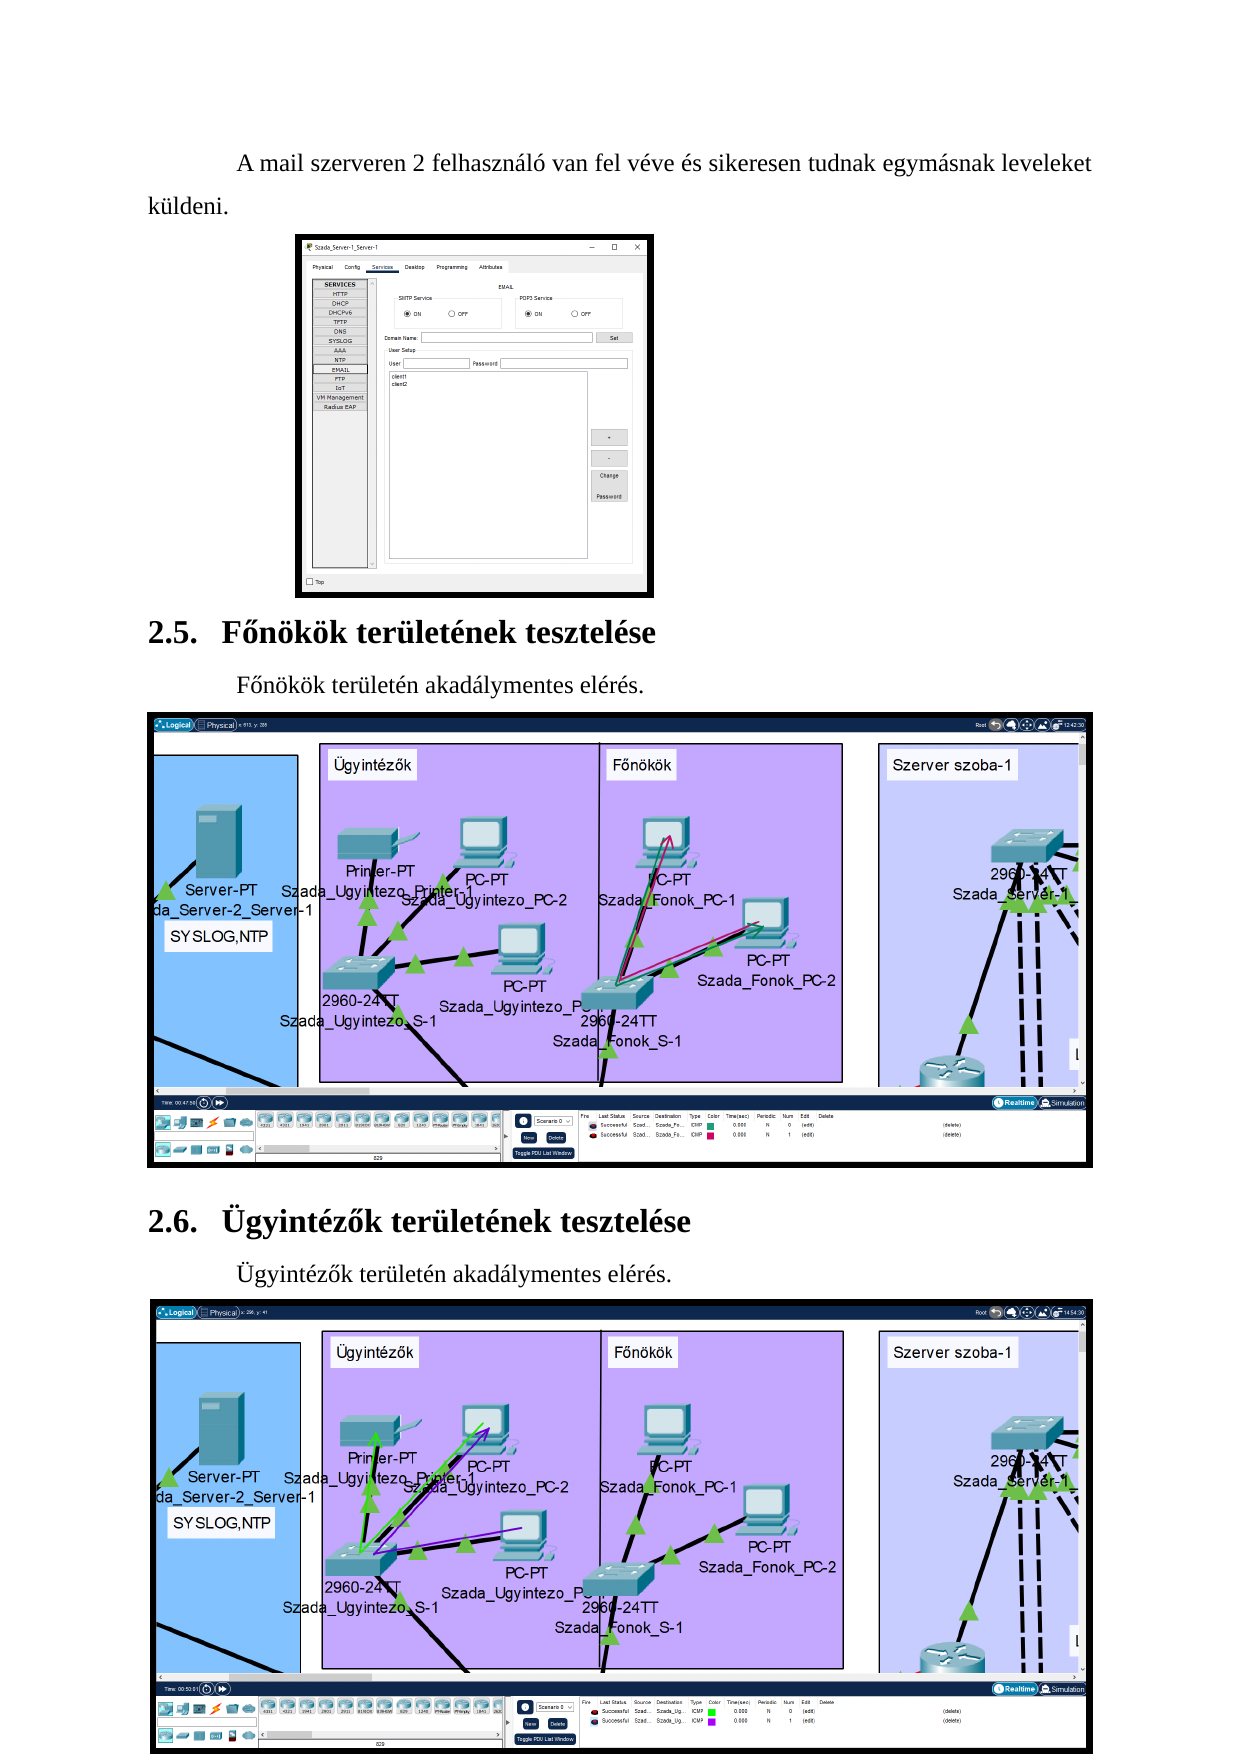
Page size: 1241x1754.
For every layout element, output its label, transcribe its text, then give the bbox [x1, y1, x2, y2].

picture [302, 240, 647, 592]
text Ügyintézők területének tesztelése [148, 1168, 1093, 1240]
text A mail szerveren 2 felhasználó van fel véve és sikeresen tudnak egymásnak leveleket küldeni. [148, 148, 1093, 219]
text Főnökök területének tesztelése [148, 612, 1093, 651]
text Főnökök területén akadálymentes elérés. [148, 670, 1093, 698]
picture [156, 1306, 1086, 1748]
picture [154, 718, 1086, 1162]
text Ügyintézők területén akadálymentes elérés. [148, 1259, 1093, 1288]
